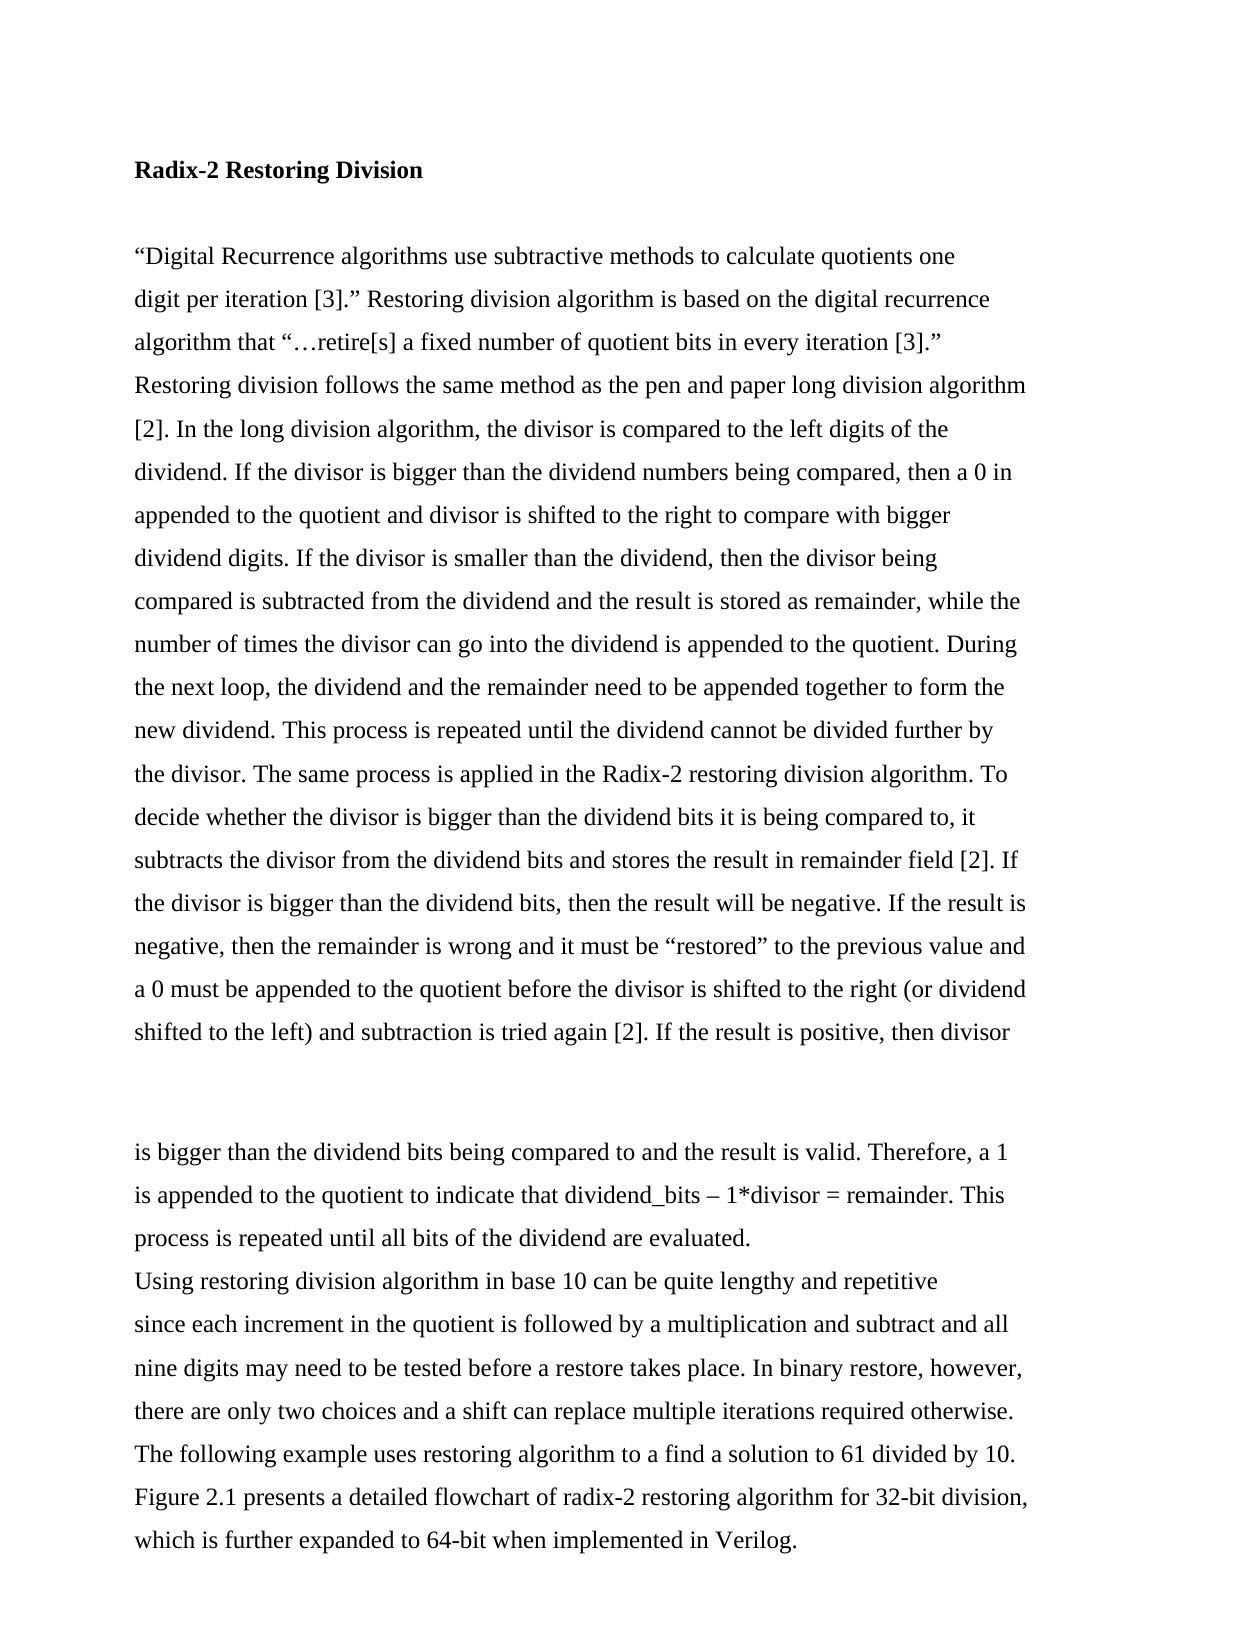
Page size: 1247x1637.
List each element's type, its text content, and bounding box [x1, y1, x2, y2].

text algorithm that “…retire[s] a fixed number of quotient bits in every iteration [3].” [134, 327, 1171, 356]
text which is further expanded to 64-bit when implemented in Verilog. [134, 1525, 1171, 1554]
text a 0 must be appended to the quotient before the divisor is shifted to the right (or dividend [134, 974, 1171, 1003]
text [2]. In the long division algorithm, the divisor is compared to the left digits of the [134, 414, 1171, 442]
text “Digital Recurrence algorithms use subtractive methods to calculate quotients one [134, 241, 1171, 270]
text nine digits may need to be tested before a restore takes place. In binary restore, however, [134, 1353, 1171, 1381]
text subtracts the divisor from the dividend bits and stores the result in remainder field [2]. If [134, 845, 1171, 874]
text process is repeated until all bits of the dividend are evaluated. [134, 1223, 1171, 1252]
text the divisor is bigger than the dividend bits, then the result will be negative. If the result is [134, 888, 1171, 917]
text decide whether the divisor is bigger than the dividend bits it is being compared to, it [134, 802, 1171, 831]
text Using restoring division algorithm in base 10 can be quite lengthy and repetitive [134, 1266, 1171, 1295]
text there are only two choices and a shift can replace multiple iterations required otherwise. [134, 1396, 1171, 1424]
text number of times the divisor can go into the dividend is appended to the quotient. During [134, 629, 1171, 658]
text digit per iteration [3].” Restoring division algorithm is based on the digital recurrence [134, 284, 1171, 313]
text dividend. If the divisor is bigger than the dividend numbers being compared, then a 0 in [134, 457, 1171, 486]
text the next loop, the dividend and the remainder need to be appended together to form the [134, 672, 1171, 701]
text compared is subtracted from the dividend and the result is stored as remainder, while the [134, 586, 1171, 615]
text the divisor. The same process is applied in the Radix-2 restoring division algorithm. To [134, 759, 1171, 787]
text The following example uses restoring algorithm to a find a solution to 61 divided by 10. [134, 1439, 1171, 1468]
text shifted to the left) and subtraction is tried again [2]. If the result is positive, then divisor [134, 1017, 1171, 1046]
text Restoring division follows the same method as the pen and paper long division algorithm [134, 371, 1171, 399]
text Radix-2 Restoring Division [134, 155, 1171, 184]
text appended to the quotient and divisor is shifted to the right to compare with bigger [134, 500, 1171, 529]
text new dividend. This process is repeated until the dividend cannot be divided further by [134, 716, 1171, 744]
text negative, then the remainder is wrong and it must be “restored” to the previous value and [134, 931, 1171, 960]
text since each increment in the quotient is followed by a multiplication and subtract and all [134, 1309, 1171, 1338]
text Figure 2.1 presents a detailed flowchart of radix-2 restoring algorithm for 32-bit division, [134, 1482, 1171, 1511]
text is appended to the quotient to indicate that dividend_bits – 1*divisor = remainder. This [134, 1180, 1171, 1209]
text dividend digits. If the divisor is smaller than the dividend, then the divisor being [134, 543, 1171, 572]
text is bigger than the dividend bits being compared to and the result is valid. Therefore, a 1 [134, 1137, 1171, 1166]
